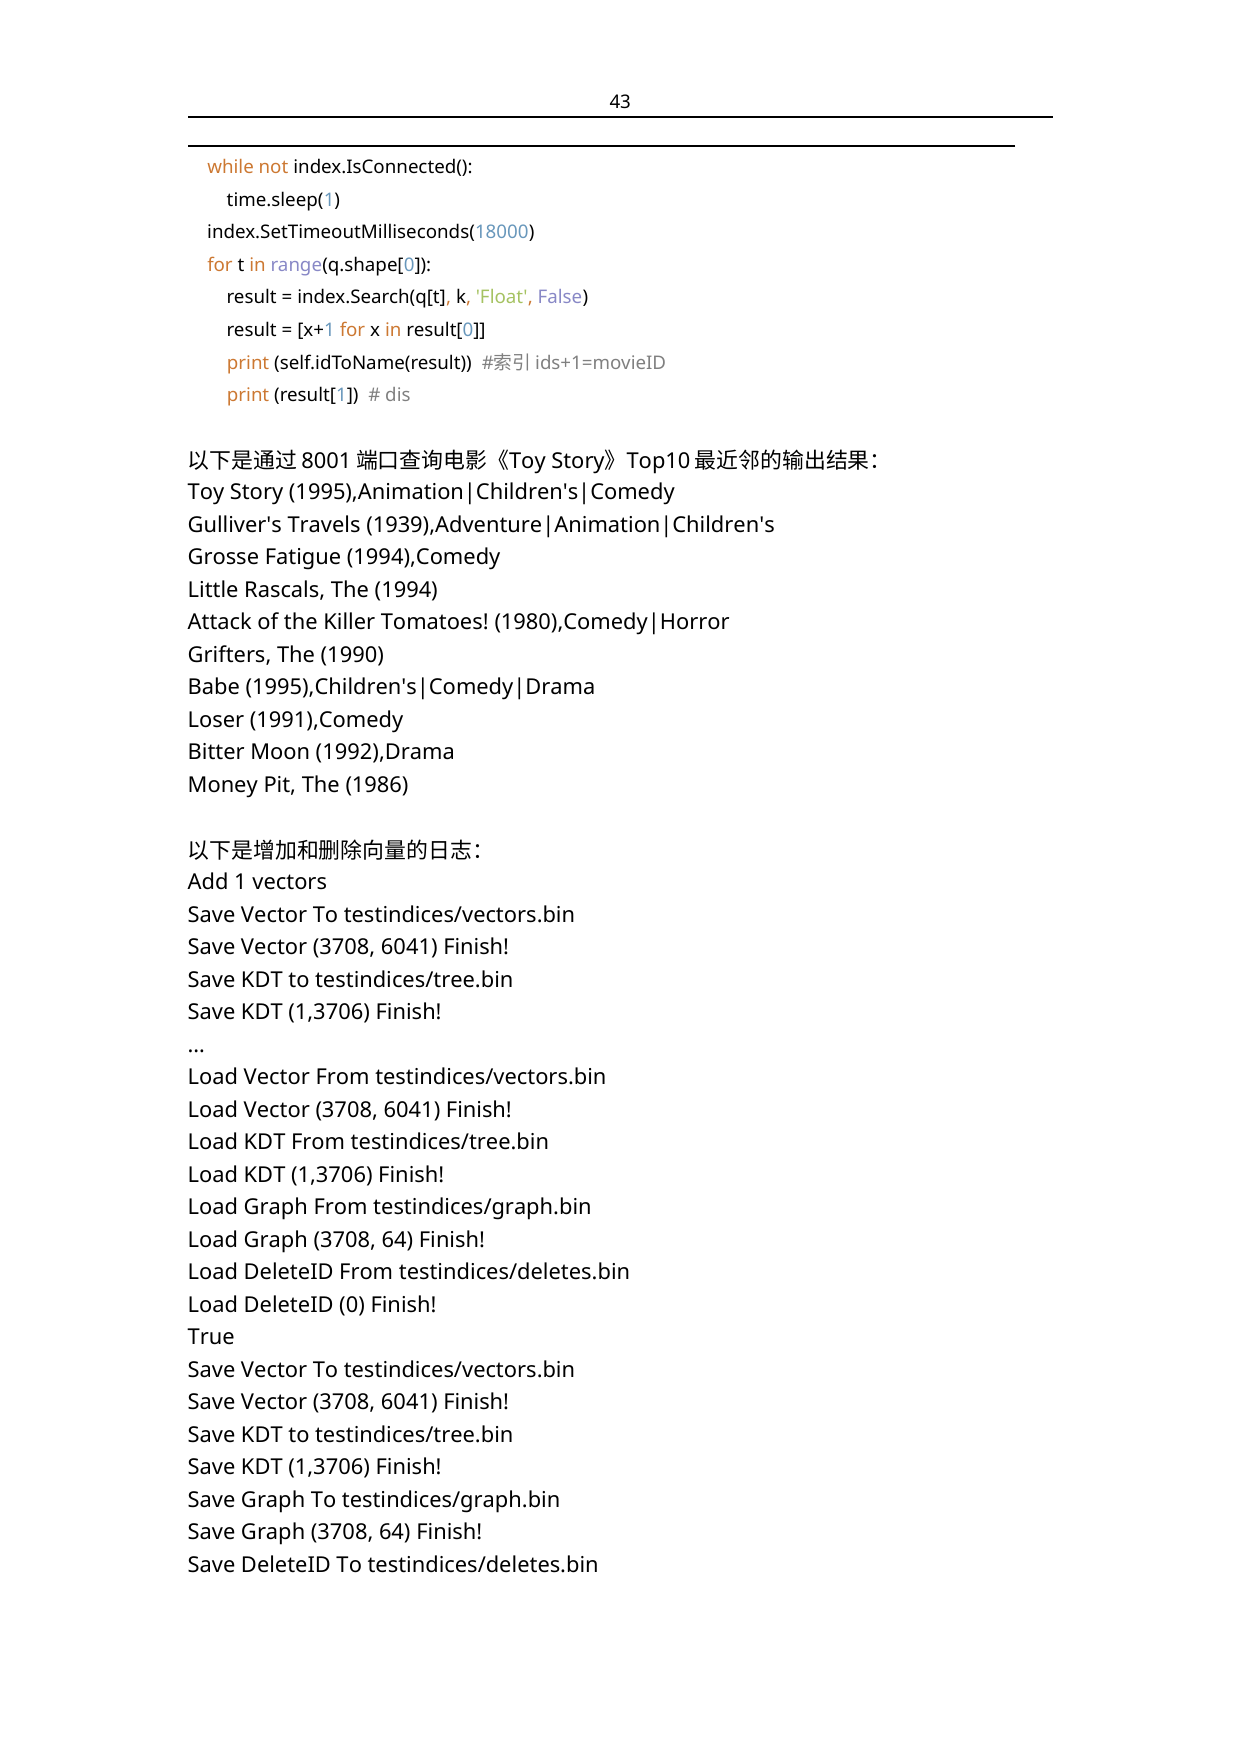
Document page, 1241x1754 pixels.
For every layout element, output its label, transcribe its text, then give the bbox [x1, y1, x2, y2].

text Gulliver's Travels (1939),Adventure|Animation|Children's [187, 507, 1053, 540]
text Save KDT to testindices/tree.bin [187, 962, 1053, 995]
text True [187, 1320, 1053, 1352]
text 以下是通过8001端口查询电影《Toy Story》Top10最近邻的输出结果： [187, 442, 1053, 475]
text Toy Story (1995),Animation|Children's|Comedy [187, 475, 1053, 507]
text Save KDT (1,3706) Finish! [187, 995, 1053, 1027]
text Bitter Moon (1992),Drama [187, 735, 1053, 767]
text Add 1 vectors [187, 865, 1053, 897]
text Grifters, The (1990) [187, 637, 1053, 670]
text Save DeleteID To testindices/deletes.bin [187, 1547, 1053, 1580]
text Save Vector (3708, 6041) Finish! [187, 930, 1053, 962]
text Save Vector To testindices/vectors.bin [187, 897, 1053, 930]
text Save Graph To testindices/graph.bin [187, 1482, 1053, 1515]
text Save Graph (3708, 64) Finish! [187, 1515, 1053, 1547]
text Load Vector (3708, 6041) Finish! [187, 1092, 1053, 1125]
text … [187, 1027, 1053, 1060]
text Little Rascals, The (1994) [187, 572, 1053, 605]
text Load Graph From testindices/graph.bin [187, 1190, 1053, 1222]
text Attack of the Killer Tomatoes! (1980),Comedy|Horror [187, 605, 1053, 637]
text Save Vector To testindices/vectors.bin [187, 1352, 1053, 1385]
text Load Graph (3708, 64) Finish! [187, 1222, 1053, 1255]
text Save KDT to testindices/tree.bin [187, 1417, 1053, 1450]
text Load KDT From testindices/tree.bin [187, 1125, 1053, 1157]
text Load KDT (1,3706) Finish! [187, 1157, 1053, 1190]
text Load DeleteID (0) Finish! [187, 1287, 1053, 1320]
text 以下是增加和删除向量的日志： [187, 832, 1053, 865]
text Grosse Fatigue (1994),Comedy [187, 540, 1053, 572]
text Save KDT (1,3706) Finish! [187, 1450, 1053, 1482]
text Loser (1991),Comedy [187, 702, 1053, 735]
text Load Vector From testindices/vectors.bin [187, 1060, 1053, 1092]
text Load DeleteID From testindices/deletes.bin [187, 1255, 1053, 1287]
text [187, 150, 1053, 410]
text Babe (1995),Children's|Comedy|Drama [187, 670, 1053, 702]
text Money Pit, The (1986) [187, 767, 1053, 800]
text Save Vector (3708, 6041) Finish! [187, 1385, 1053, 1417]
